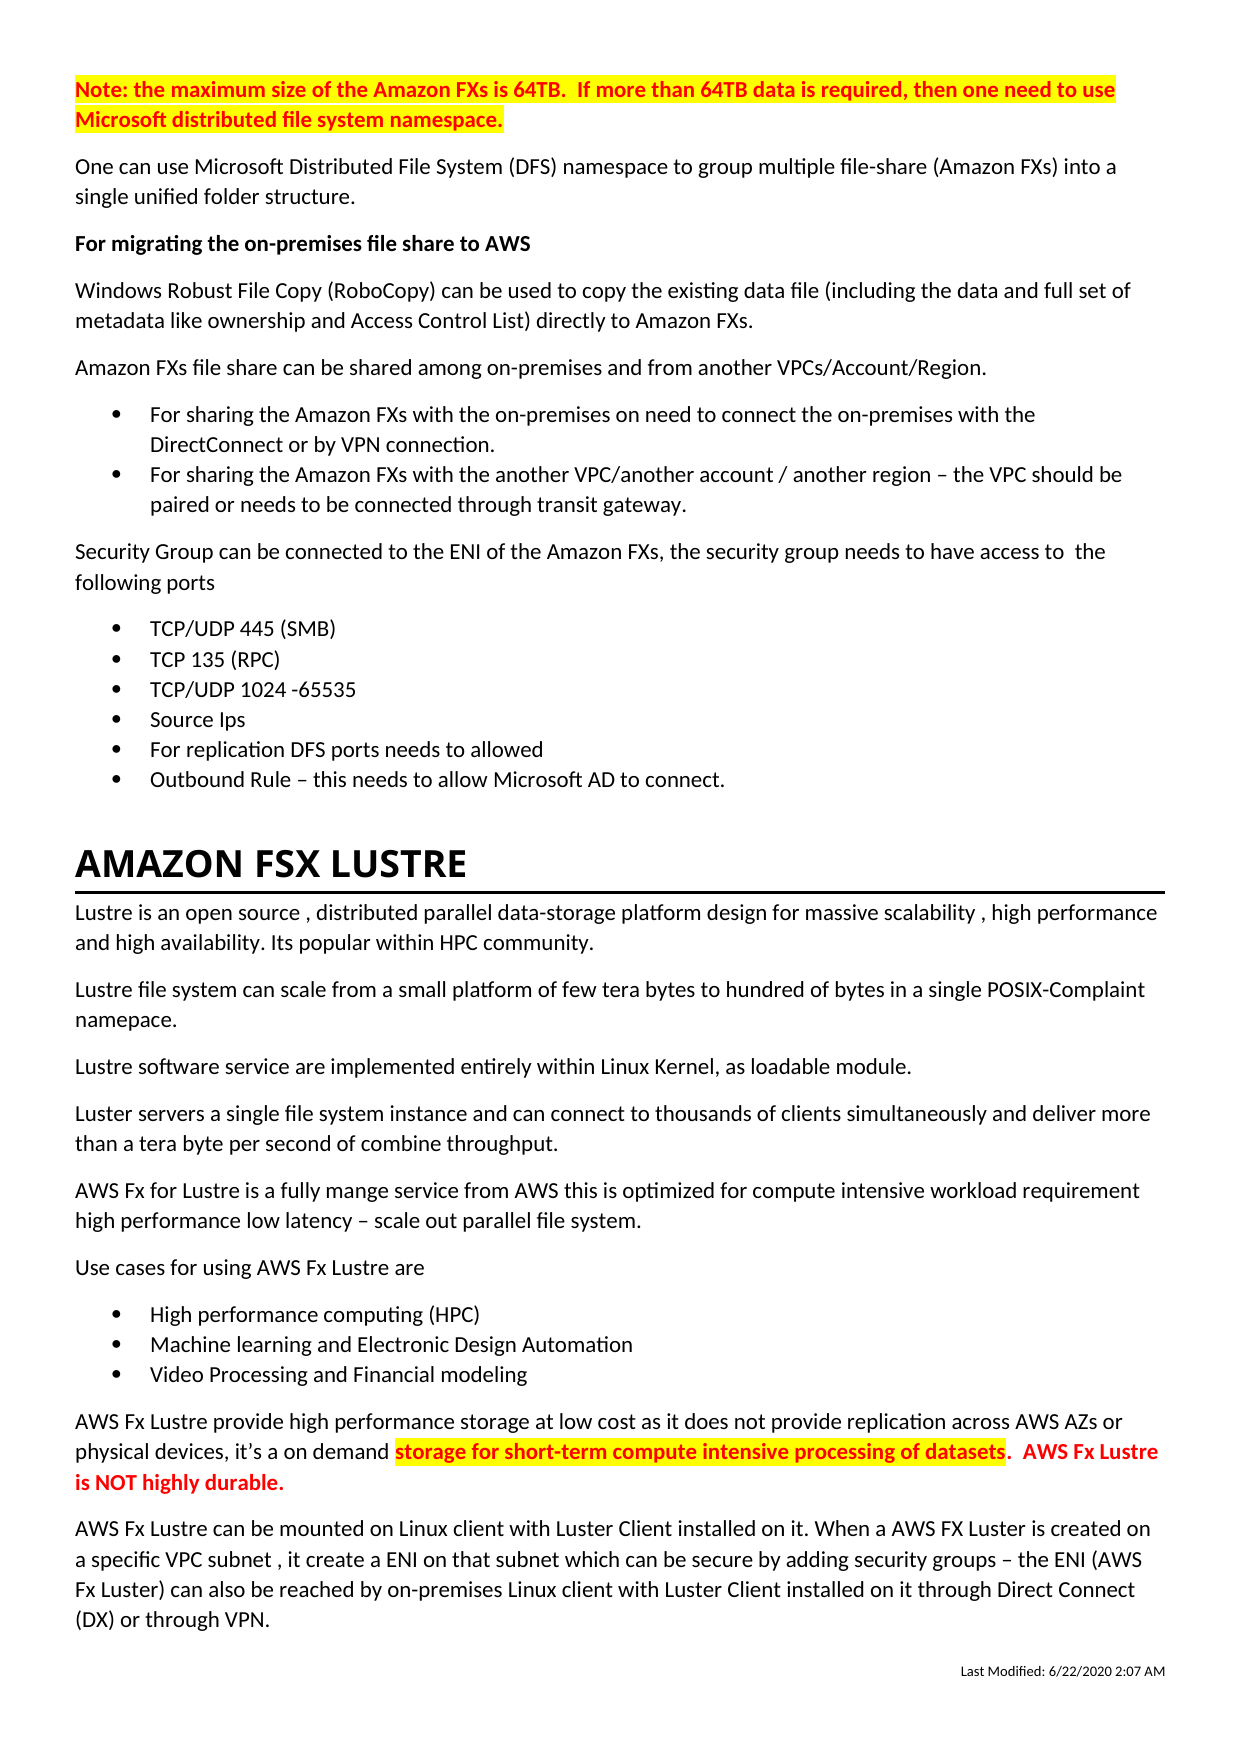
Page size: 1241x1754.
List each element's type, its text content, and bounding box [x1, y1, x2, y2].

list Video Processing and Financial modeling [112, 1360, 1165, 1388]
list Machine learning and Electronic Design Automation [112, 1330, 1165, 1358]
text AWS Fx for Lustre is a fully mange service from AWS this is optimized for compute intensive workload requirement high performance low latency – scale out parallel file system. [75, 1176, 1165, 1234]
text Luster servers a single file system instance and can connect to thousands of clients simultaneously and deliver more than a tera byte per second of combine throughput. [75, 1099, 1165, 1157]
list TCP 135 (RPC) [112, 645, 1165, 673]
list High performance computing (HPC) [112, 1300, 1165, 1328]
text Use cases for using AWS Fx Lustre are [75, 1253, 1165, 1281]
list TCP/UDP 445 (SMB) [112, 614, 1165, 643]
text Note: the maximum size of the Amazon FXs is 64TB. If more than 64TB data is required, then one need to use Microsoft distributed file system namespace. [75, 75, 1165, 133]
list TCP/UDP 1024 -65535 [112, 675, 1165, 703]
text Amazon FXs file share can be shared among on-premises and from another VPCs/Account/Region. [75, 353, 1165, 381]
list For sharing the Amazon FXs with the on-premises on need to connect the on-premises with the DirectConnect or by VPN connection. [112, 400, 1165, 458]
text For migrating the on-premises file share to AWS [75, 229, 1165, 257]
text Lustre is an open source , distributed parallel data-storage platform design for massive scalability , high performance and high availability. Its popular within HPC community. [75, 898, 1165, 956]
subtitle Amazon FSx lustre [75, 837, 1165, 891]
list Outbound Rule – this needs to allow Microsoft AD to connect. [112, 766, 1165, 794]
text One can use Microsoft Distributed File System (DFS) namespace to group multiple file-share (Amazon FXs) into a single unified folder structure. [75, 152, 1165, 210]
text AWS Fx Lustre provide high performance storage at low cost as it does not provide replication across AWS AZs or physical devices, it’s a on demand storage for short-term compute intensive processing of datasets. AWS Fx Lustre is NOT highly durable. [75, 1407, 1165, 1496]
text Security Group can be connected to the ENI of the Amazon FXs, the security group needs to have access to the following ports [75, 537, 1165, 596]
list For sharing the Amazon FXs with the another VPC/another account / another region – the VPC should be paired or needs to be connected through transit gateway. [112, 460, 1165, 519]
text AWS Fx Lustre can be mounted on Linux client with Luster Client installed on it. When a AWS FX Luster is created on a specific VPC subnet , it create a ENI on that subnet which can be secure by adding security groups – the ENI (AWS Fx Luster) can also be reached by on-premises Linux client with Luster Client installed on it through Direct Connect (DX) or through VPN. [75, 1514, 1165, 1633]
text Windows Robust File Copy (RoboCopy) can be used to copy the existing data file (including the data and full set of metadata like ownership and Access Control List) directly to Amazon FXs. [75, 276, 1165, 334]
text Lustre software service are implemented entirely within Linux Kernel, as loadable module. [75, 1052, 1165, 1080]
list For replication DFS ports needs to allowed [112, 735, 1165, 763]
text Lustre file system can scale from a small platform of few tera bytes to hundred of bytes in a single POSIX-Complaint namepace. [75, 975, 1165, 1033]
list Source Ips [112, 705, 1165, 733]
